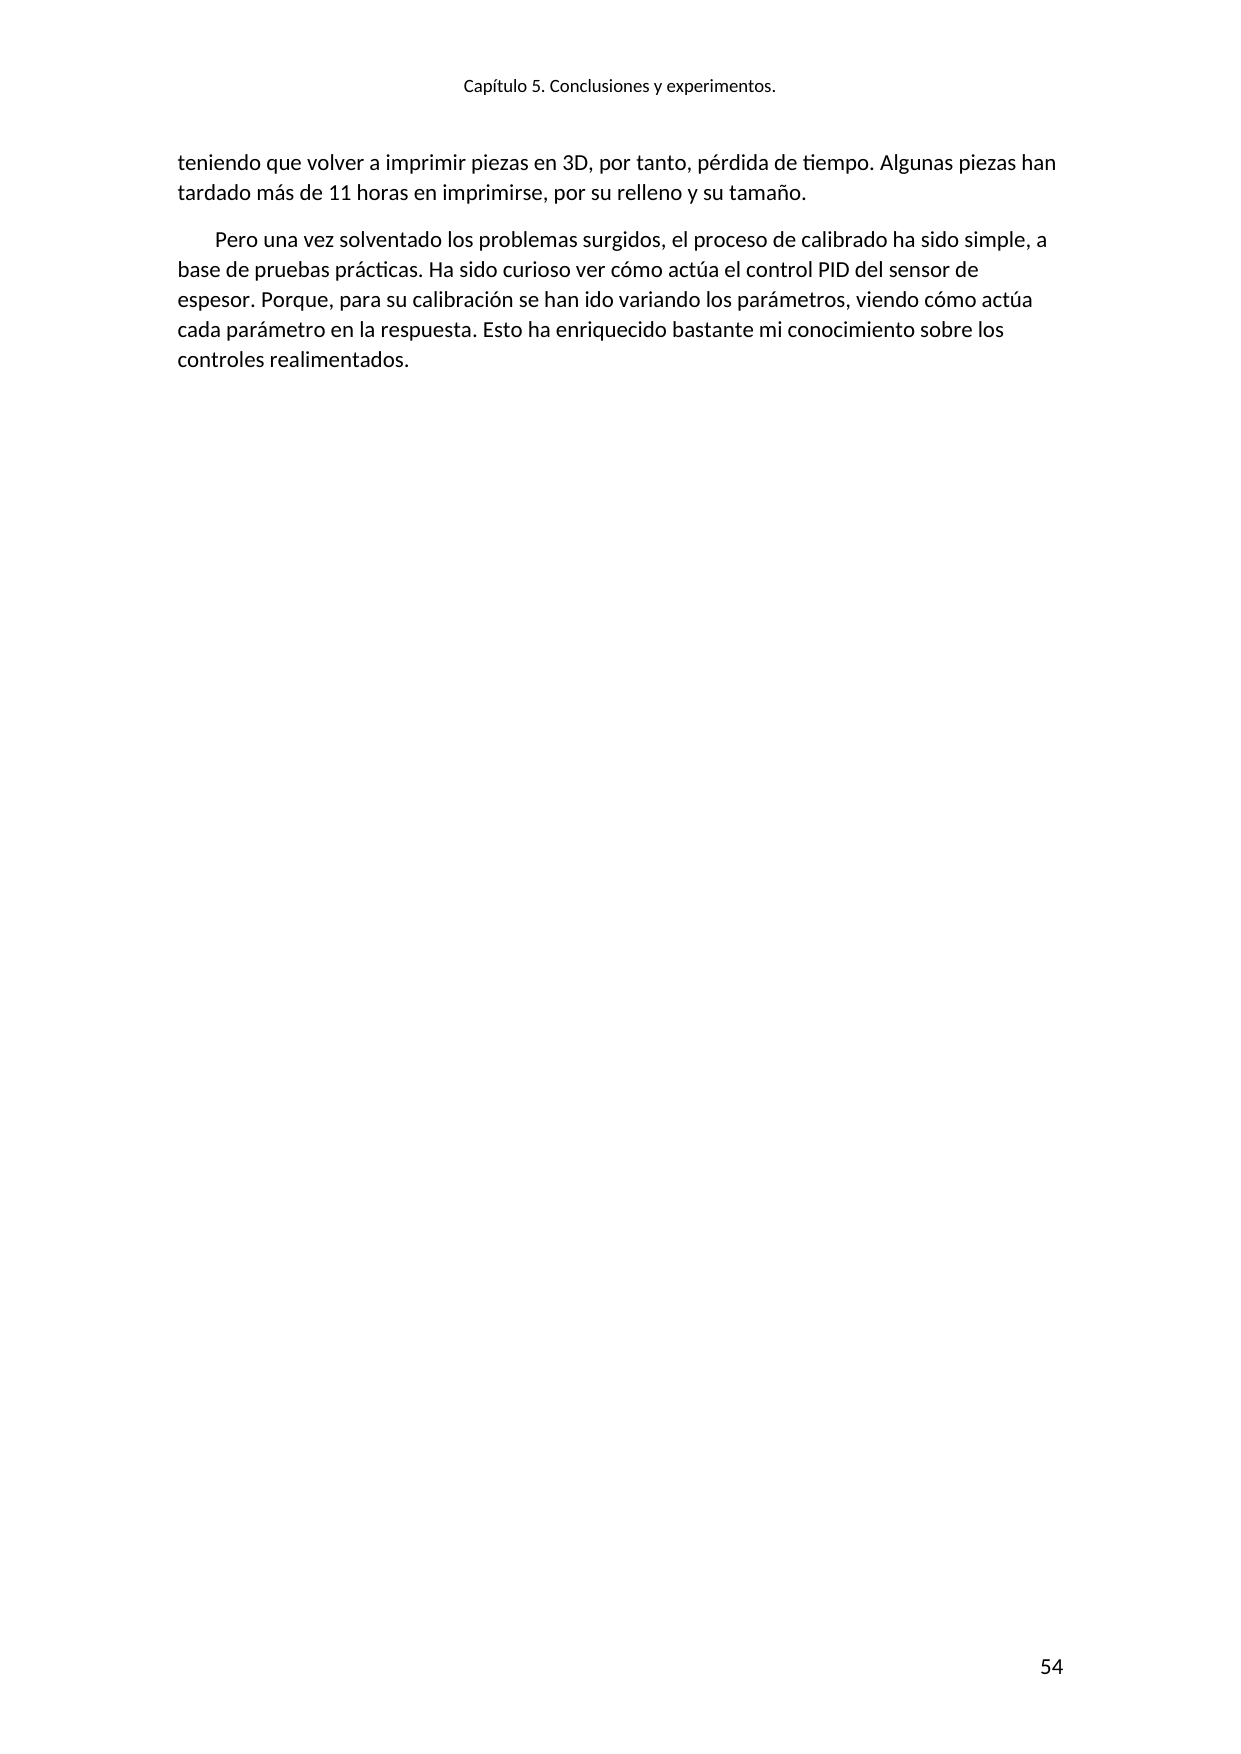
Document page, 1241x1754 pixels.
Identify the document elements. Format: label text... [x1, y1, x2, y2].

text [177, 148, 1063, 206]
text Pero una vez solventado los problemas surgidos, el proceso de calibrado ha sido simple, a base de pruebas prácticas. Ha sido curioso ver cómo actúa el control PID del sensor de espesor. Porque, para su calibración se han ido variando los parámetros, viendo cómo actúa cada parámetro en la respuesta. Esto ha enriquecido bastante mi conocimiento sobre los controles realimentados. [177, 225, 1063, 374]
